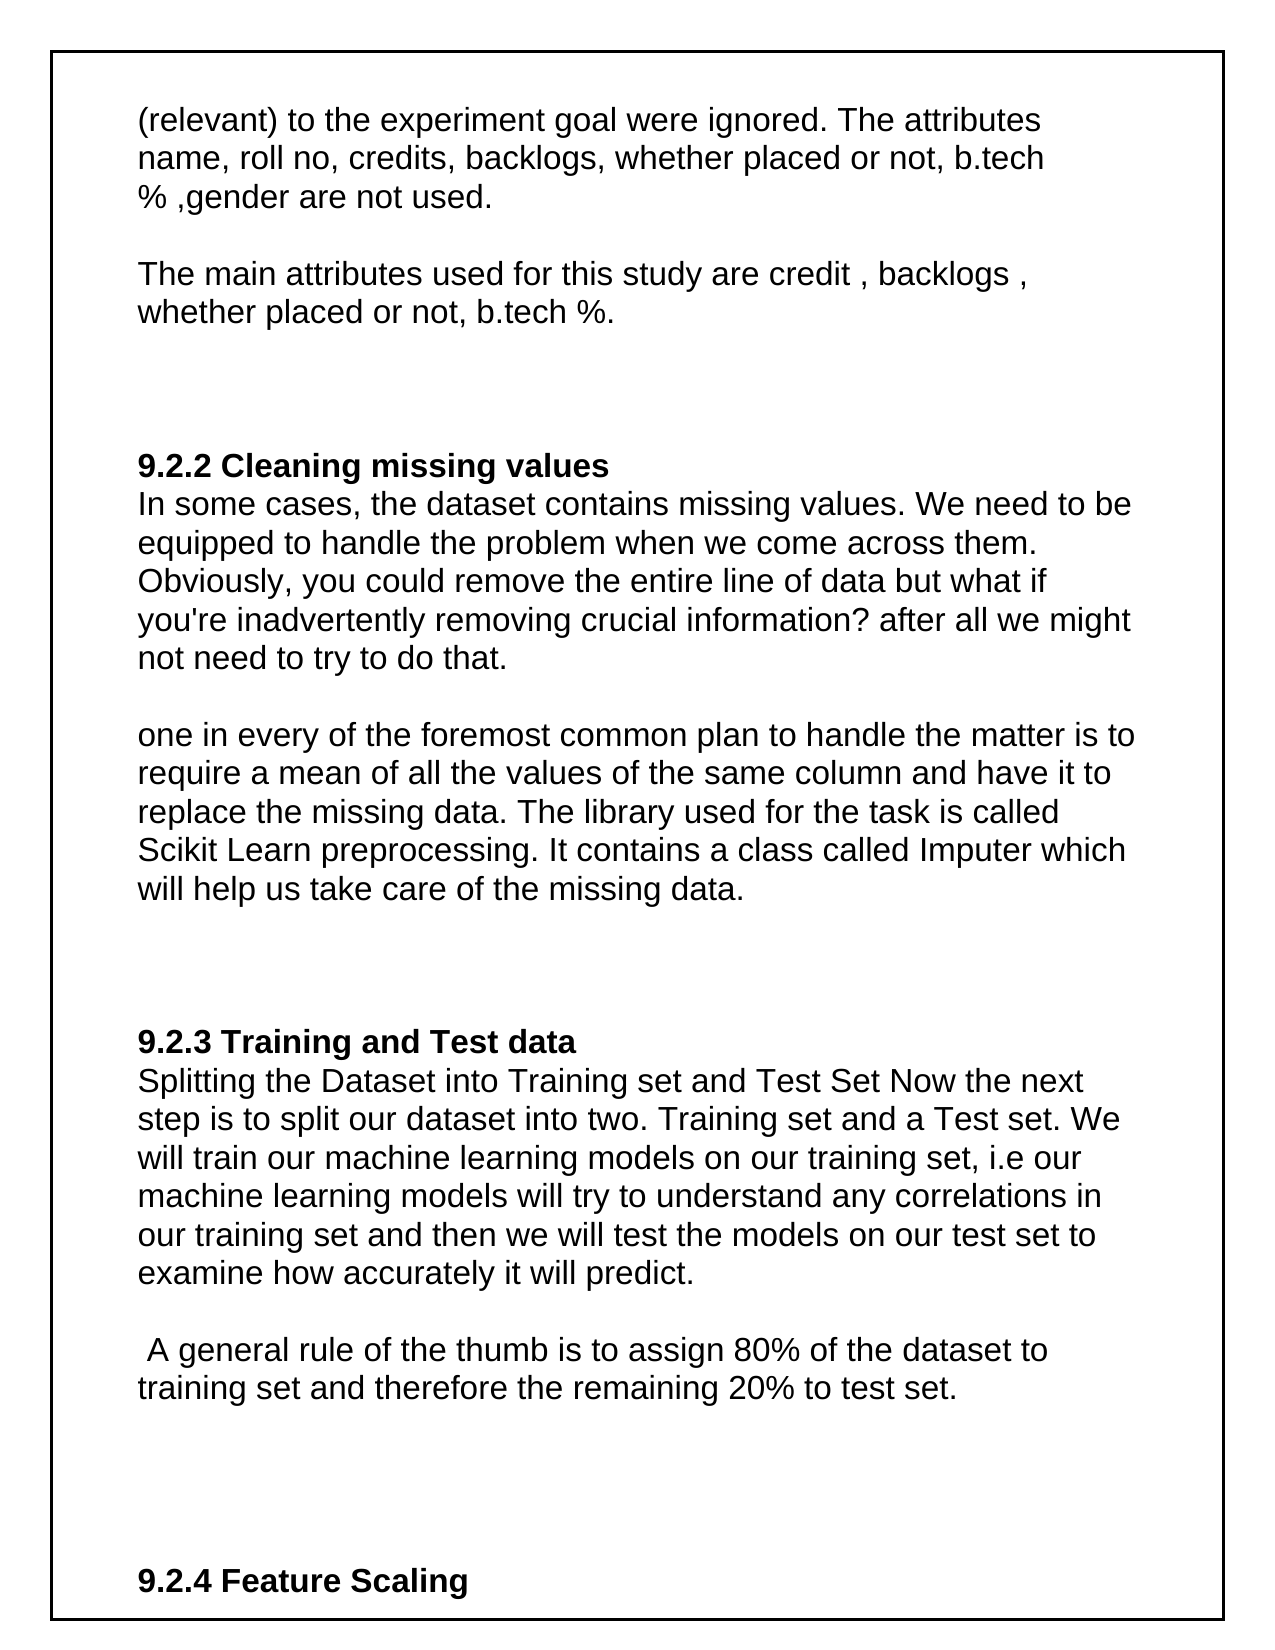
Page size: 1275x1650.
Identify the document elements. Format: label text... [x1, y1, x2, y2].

text A general rule of the thumb is to assign 80% of the dataset to training set and therefore the remaining 20% to test set. [137, 1330, 1137, 1407]
text 9.2.3 Training and Test data [137, 1022, 1137, 1061]
text 9.2.4 Feature Scaling [137, 1561, 1137, 1599]
text 9.2.2 Cleaning missing values [137, 446, 1137, 484]
text The main attributes used for this study are credit , backlogs , whether placed or not, b.tech %. [137, 254, 1137, 331]
text In some cases, the dataset contains missing values. We need to be equipped to handle the problem when we come across them. Obviously, you could remove the entire line of data but what if you're inadvertently removing crucial information? after all we might not need to try to do that. [137, 484, 1137, 677]
text one in every of the foremost common plan to handle the matter is to require a mean of all the values of the same column and have it to replace the missing data. The library used for the task is called Scikit Learn preprocessing. It contains a class called Imputer which will help us take care of the missing data. [137, 715, 1137, 907]
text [137, 100, 1137, 215]
text Splitting the Dataset into Training set and Test Set Now the next step is to split our dataset into two. Training set and a Test set. We will train our machine learning models on our training set, i.e our machine learning models will try to understand any correlations in our training set and then we will test the models on our test set to examine how accurately it will predict. [137, 1061, 1137, 1292]
